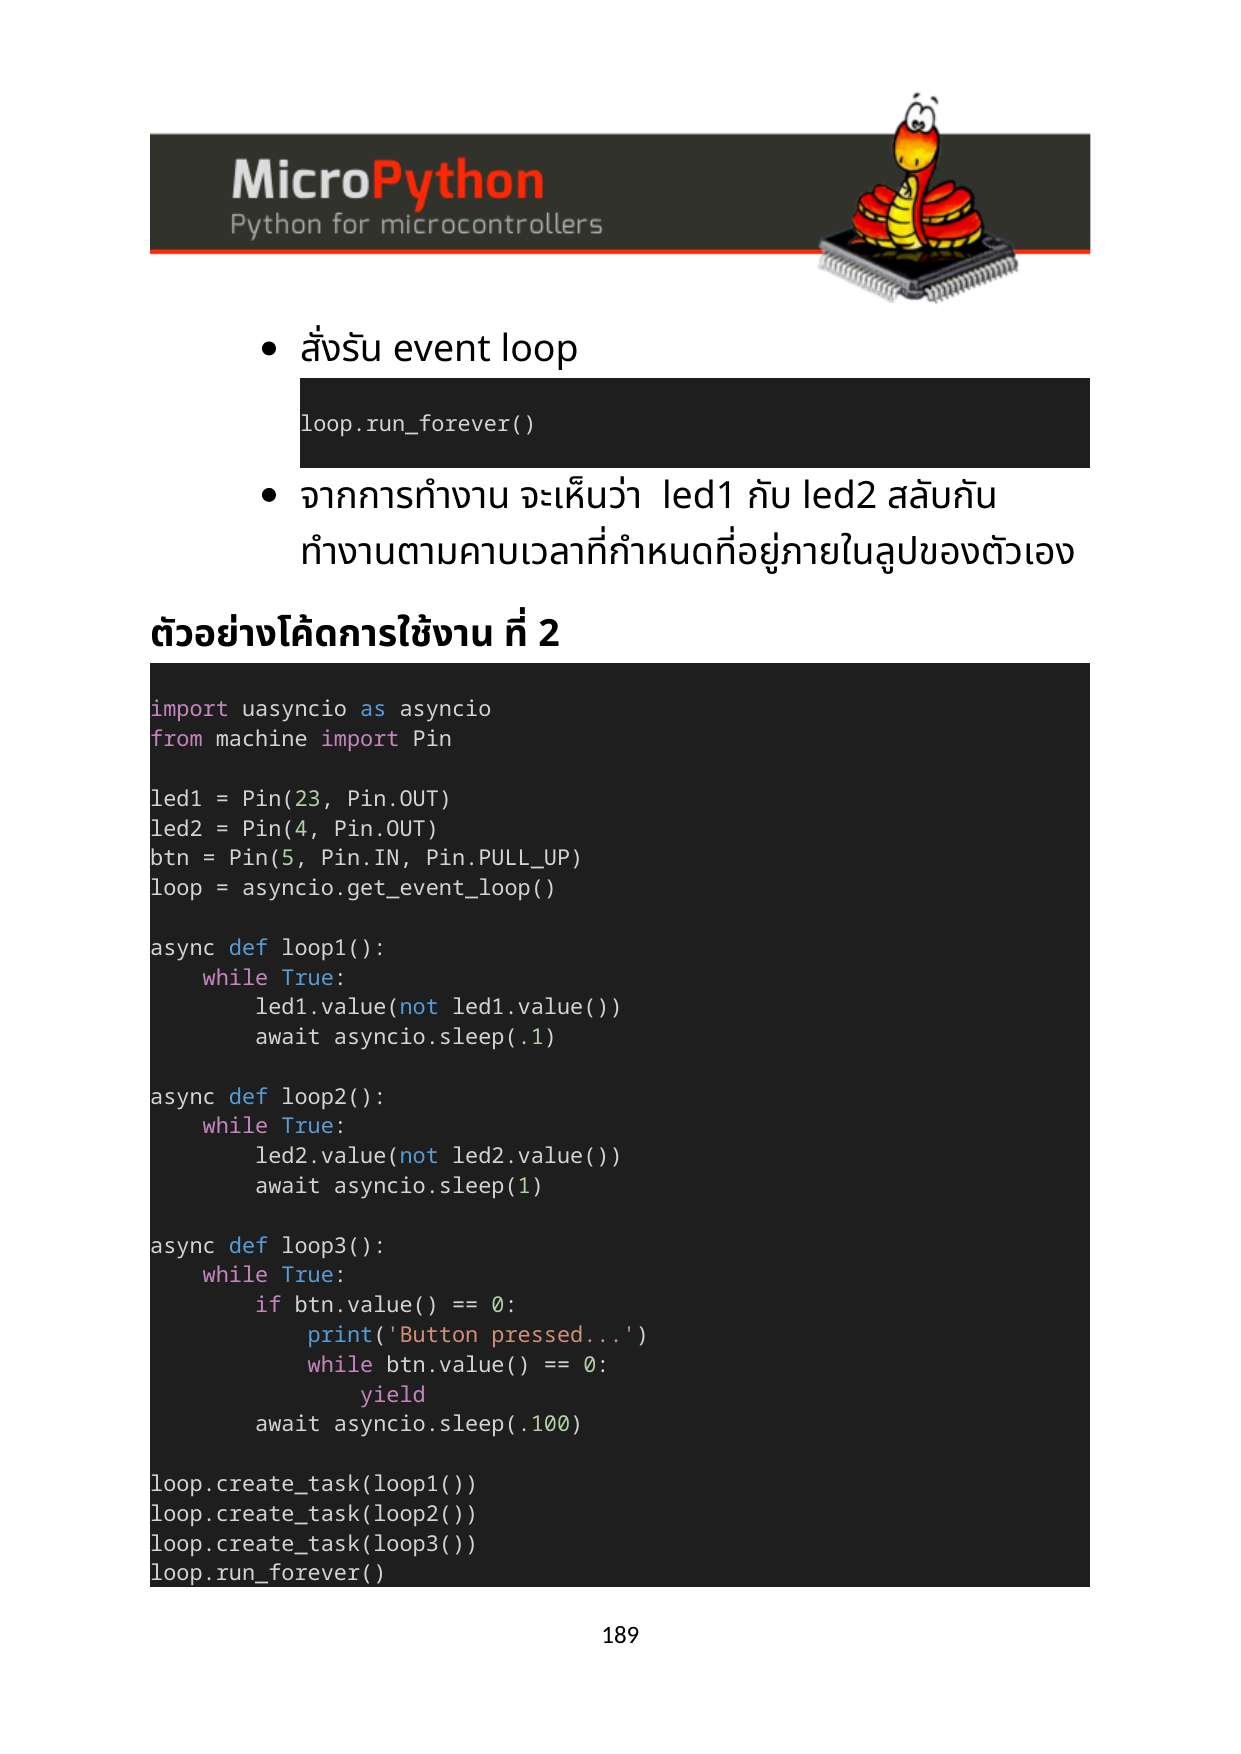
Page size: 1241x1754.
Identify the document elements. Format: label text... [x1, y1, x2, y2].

text async def loop3(): [150, 1229, 1090, 1259]
text led2 = Pin(4, Pin.OUT) [150, 812, 1090, 842]
text loop.create_task(loop1()) [150, 1468, 1090, 1498]
list สั่งรัน event loop [262, 322, 1090, 378]
text loop.run_forever() [150, 1557, 1090, 1587]
text btn = Pin(5, Pin.IN, Pin.PULL_UP) [150, 842, 1090, 872]
text yield [150, 1378, 1090, 1408]
list loop.run_forever() [300, 408, 1090, 438]
list จากการทำงาน จะเห็นว่า led1 กับ led2 สลับกันทำงานตามคาบเวลาที่กำหนดที่อยู่ภายในลูปของตัวเอง [262, 468, 1090, 582]
text while True: [150, 961, 1090, 991]
text loop.create_task(loop3()) [150, 1527, 1090, 1557]
picture [150, 73, 1091, 322]
text async def loop2(): [150, 1081, 1090, 1110]
text ตัวอย่างโค้ดการใช้งาน ที่ 2 [150, 607, 1090, 663]
text led2.value(not led2.value()) [150, 1140, 1090, 1170]
text while True: [150, 1110, 1090, 1140]
text while btn.value() == 0: [150, 1349, 1090, 1378]
text import uasyncio as asyncio [150, 693, 1090, 723]
text from machine import Pin [150, 723, 1090, 753]
text await asyncio.sleep(1) [150, 1170, 1090, 1200]
text while True: [150, 1259, 1090, 1289]
text loop.create_task(loop2()) [150, 1498, 1090, 1527]
text async def loop1(): [150, 932, 1090, 961]
text loop = asyncio.get_event_loop() [150, 872, 1090, 902]
text print('Button pressed...') [150, 1319, 1090, 1349]
text await asyncio.sleep(.100) [150, 1408, 1090, 1438]
text led1.value(not led1.value()) [150, 991, 1090, 1021]
text await asyncio.sleep(.1) [150, 1021, 1090, 1051]
text if btn.value() == 0: [150, 1289, 1090, 1319]
text led1 = Pin(23, Pin.OUT) [150, 783, 1090, 812]
